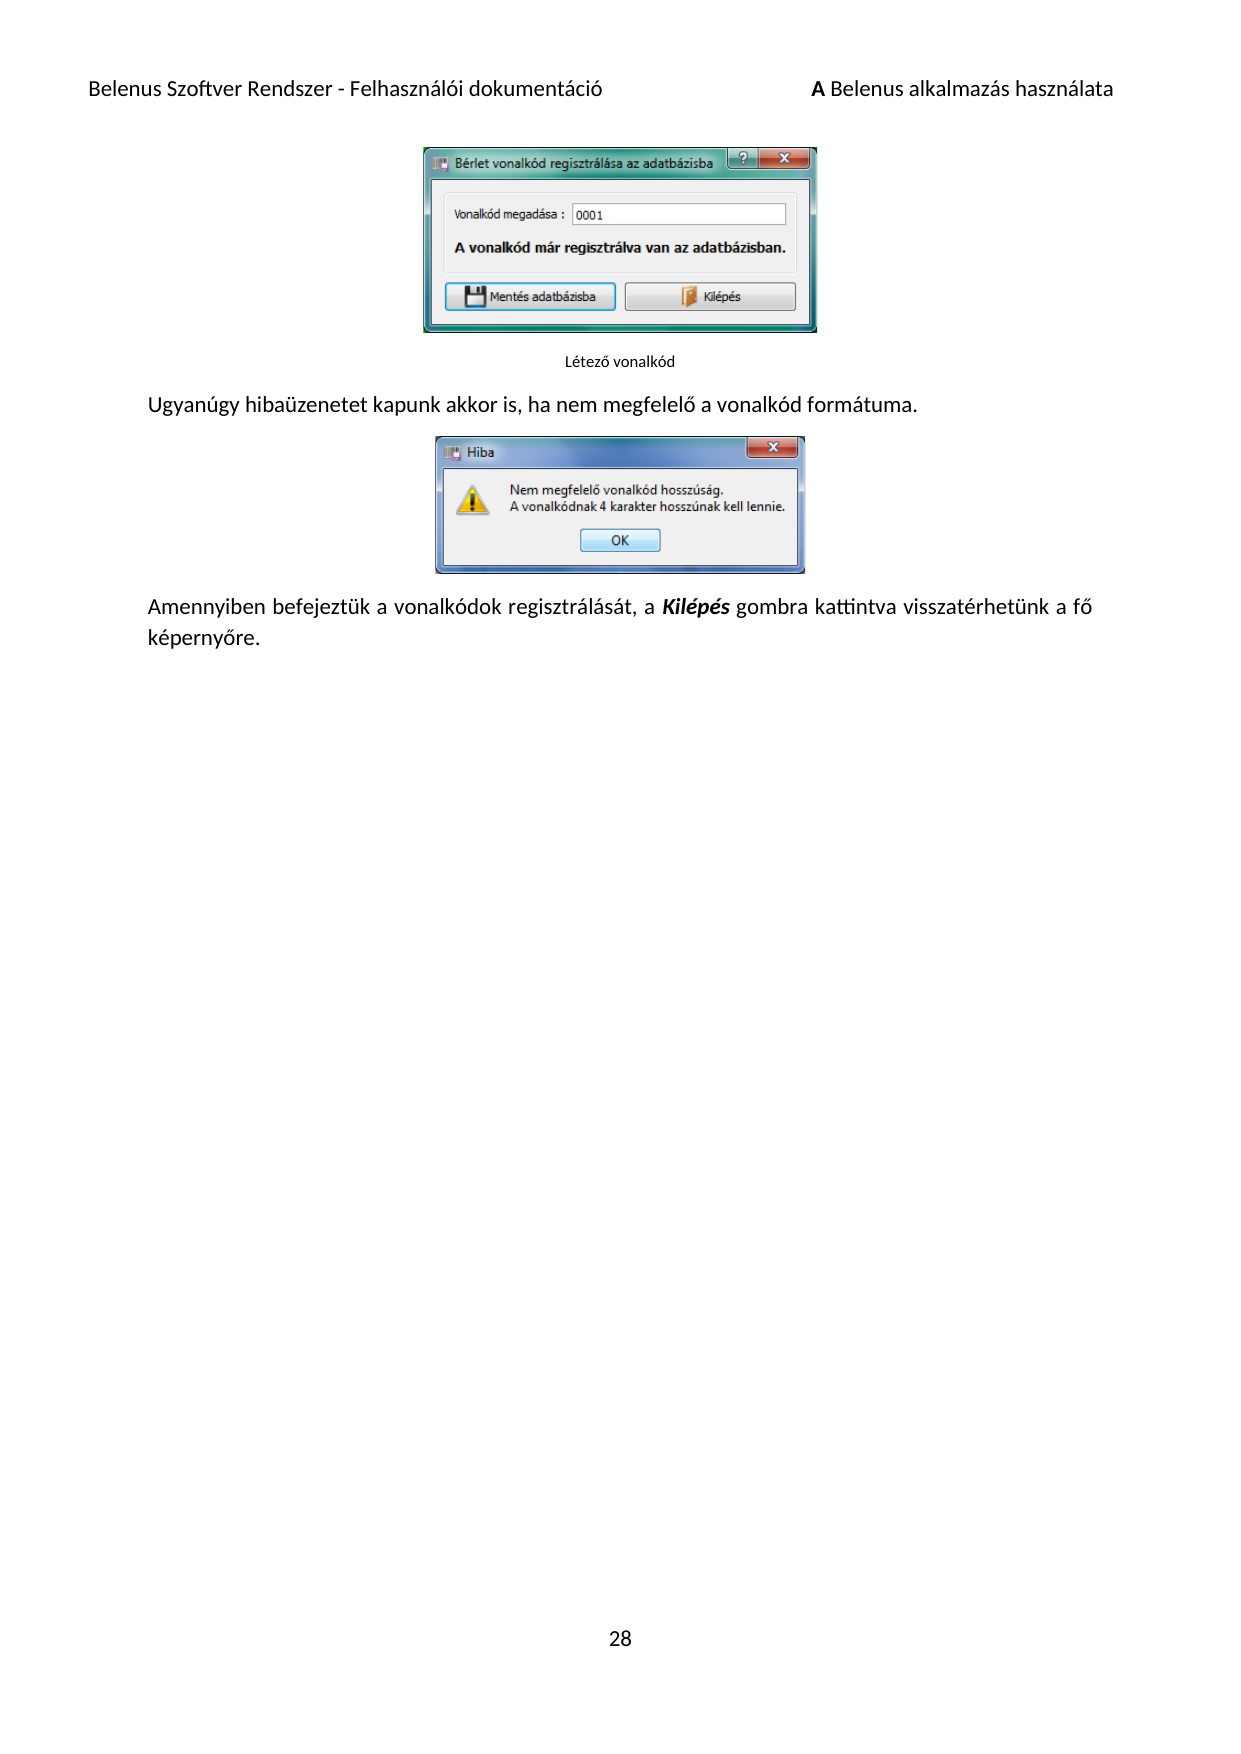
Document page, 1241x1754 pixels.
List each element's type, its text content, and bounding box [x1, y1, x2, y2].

text Amennyiben befejeztük a vonalkódok regisztrálását, a Kilépés gombra kattintva visszatérhetünk a fő képernyőre. [148, 592, 1093, 651]
text Létező vonalkód [148, 351, 1093, 372]
picture [435, 436, 805, 574]
picture [423, 147, 818, 333]
text Ugyanúgy hibaüzenetet kapunk akkor is, ha nem megfelelő a vonalkód formátuma. [148, 390, 1093, 418]
